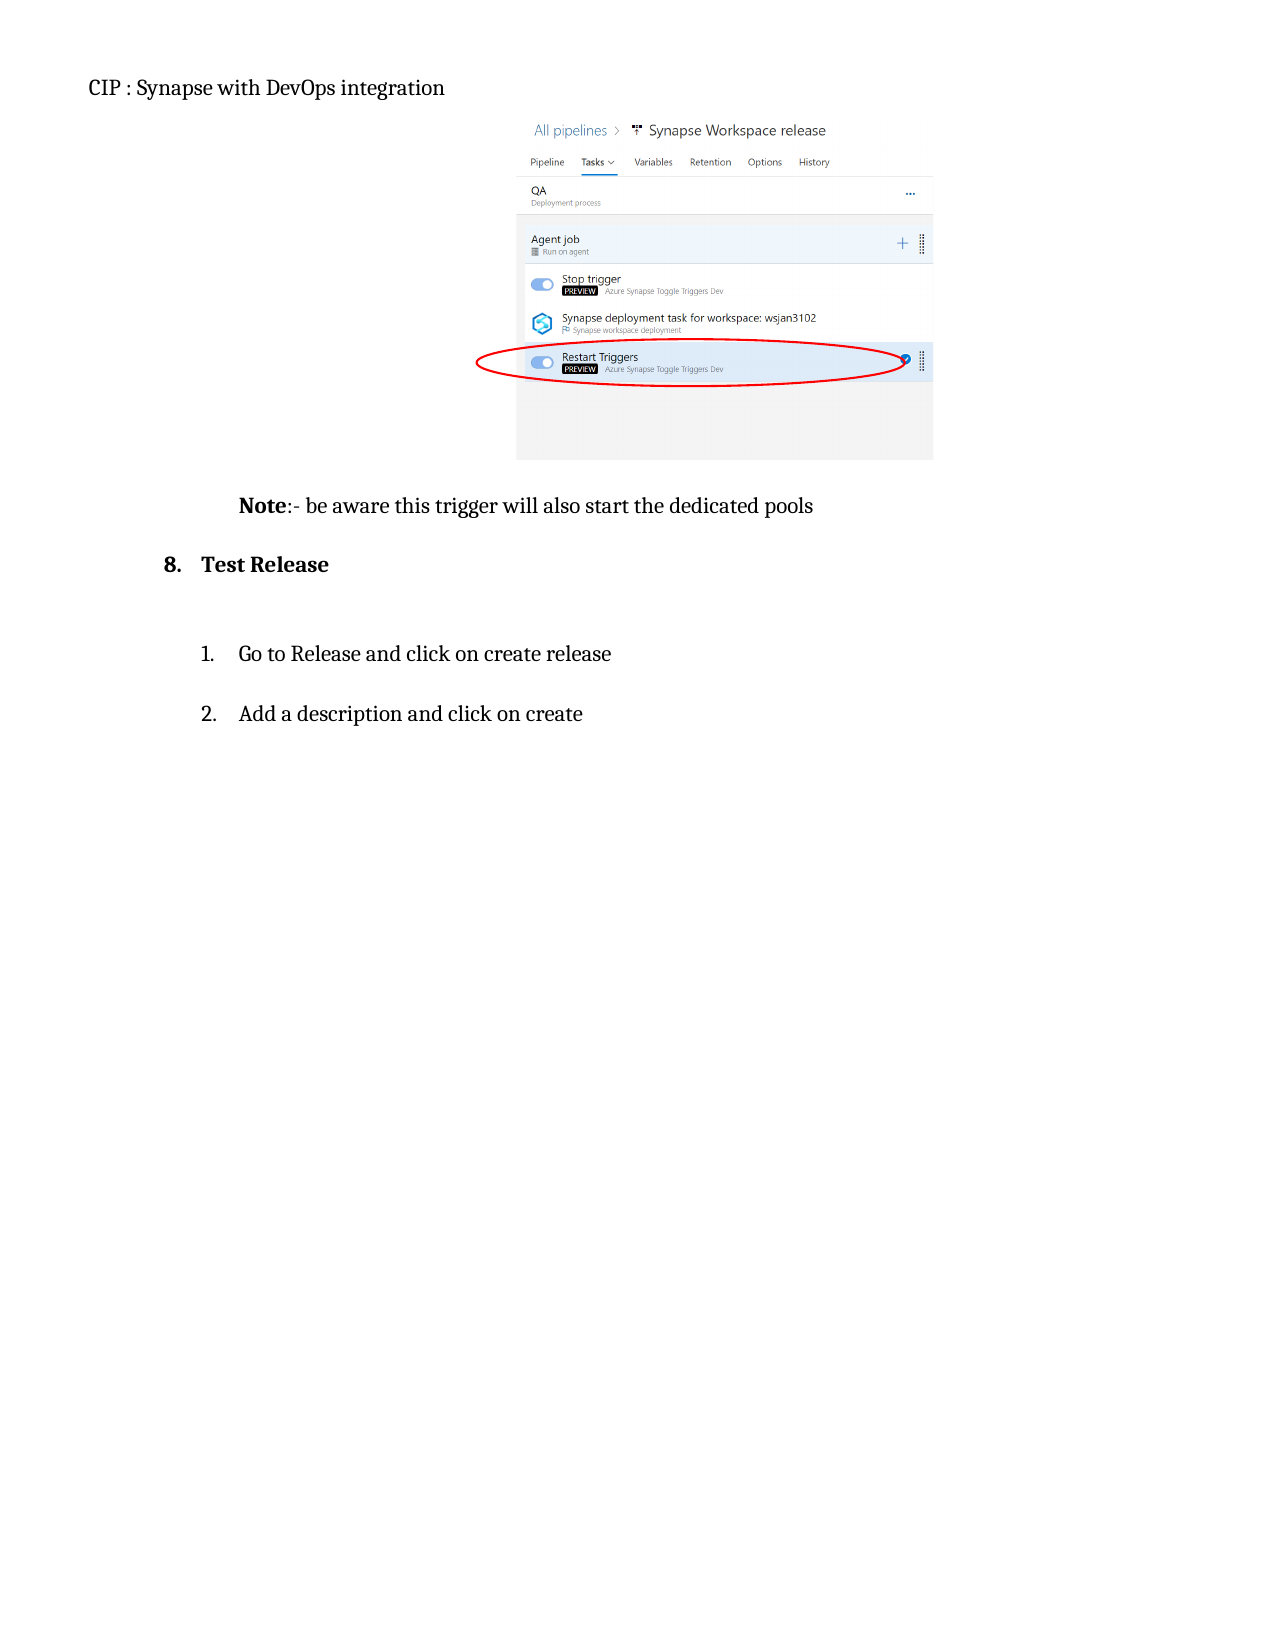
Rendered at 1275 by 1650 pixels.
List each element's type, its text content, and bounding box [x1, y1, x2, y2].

list Note:- be aware this trigger will also start the dedicated pools [239, 489, 1211, 519]
picture [516, 118, 934, 460]
list Go to Release and click on create release [201, 638, 1211, 668]
list Test Release [164, 549, 1196, 578]
list Add a description and click on create [201, 697, 1211, 727]
picture [516, 341, 903, 385]
